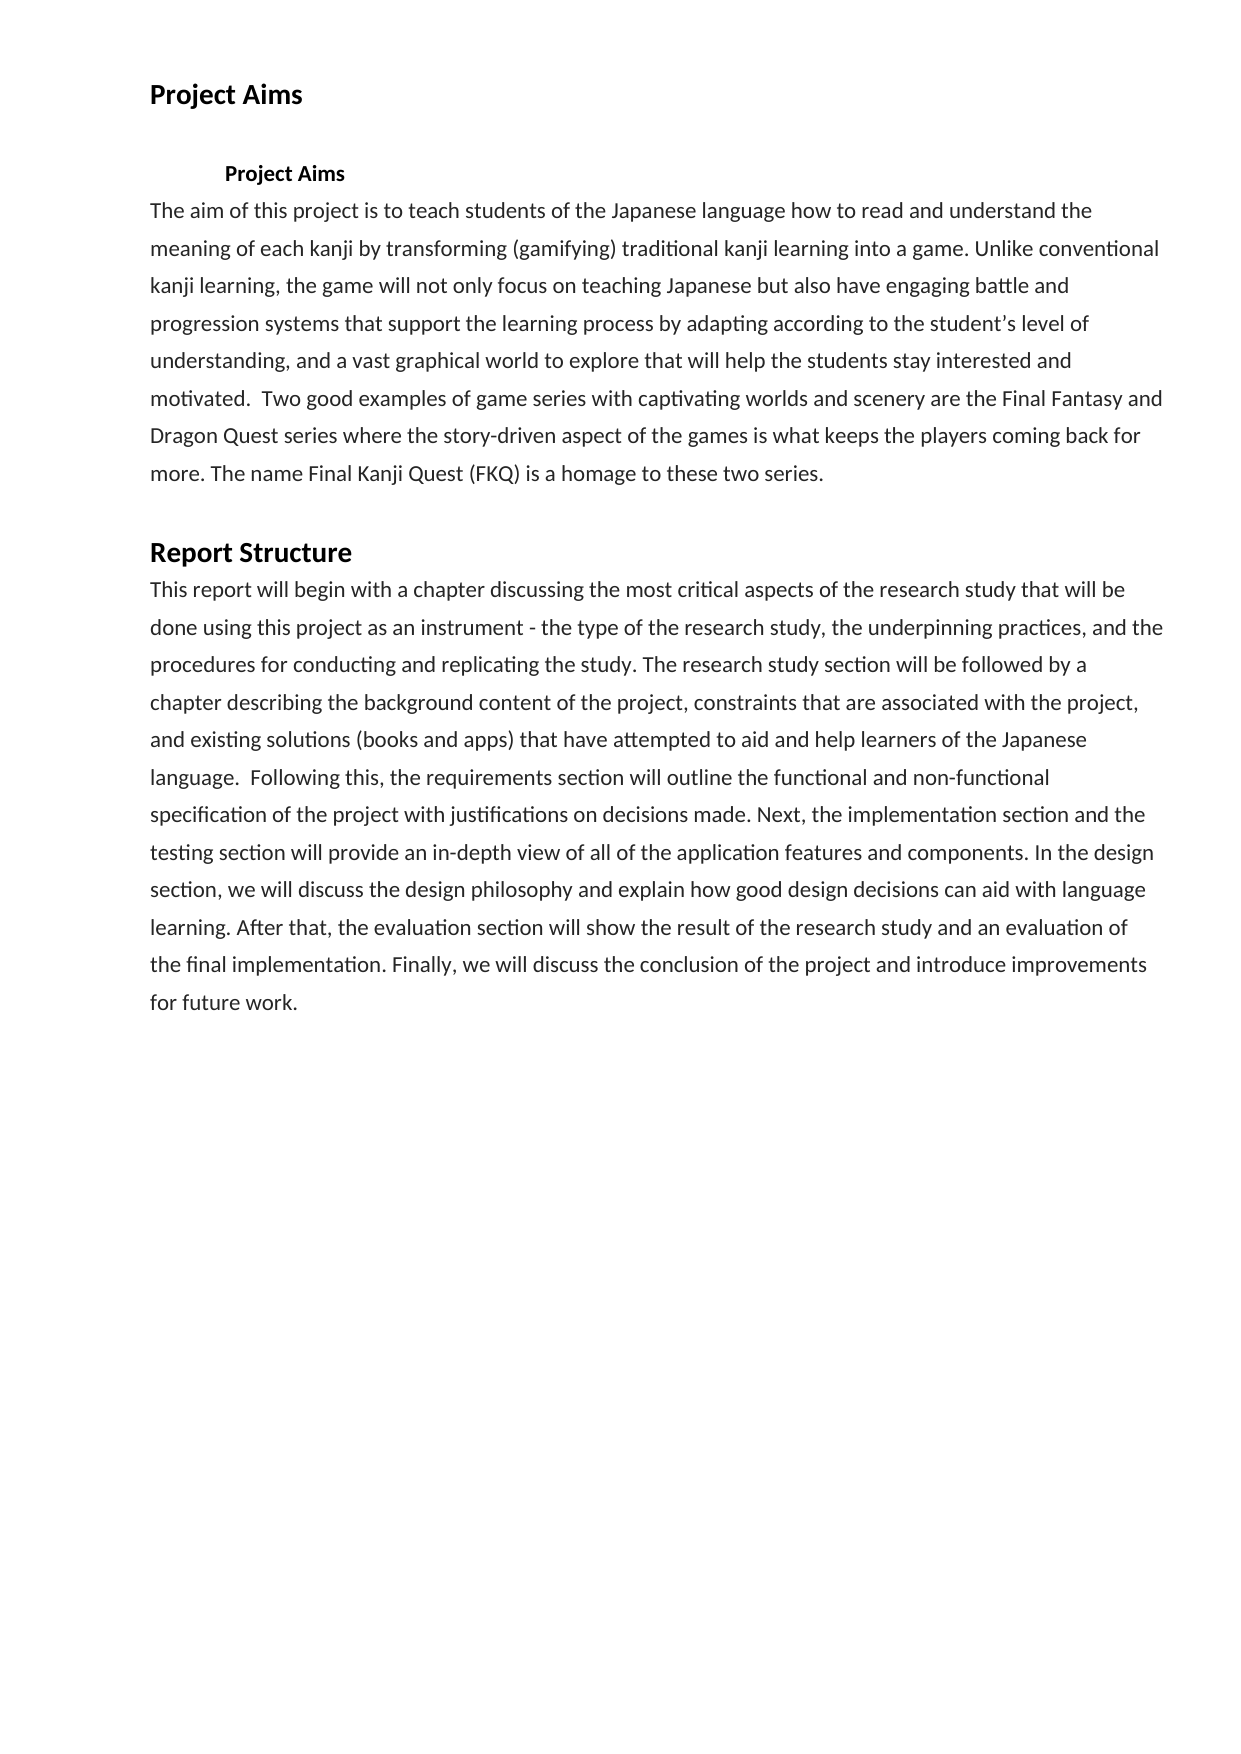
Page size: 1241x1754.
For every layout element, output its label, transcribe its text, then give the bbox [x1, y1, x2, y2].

subtitle Report Structure [150, 533, 1165, 571]
text This report will begin with a chapter discussing the most critical aspects of the research study that will be done using this project as an instrument - the type of the research study, the underpinning practices, and the procedures for conducting and replicating the study. The research study section will be followed by a chapter describing the background content of the project, constraints that are associated with the project, and existing solutions (books and apps) that have attempted to aid and help learners of the Japanese language. Following this, the requirements section will outline the functional and non-functional specification of the project with justifications on decisions made. Next, the implementation section and the testing section will provide an in-depth view of all of the application features and components. In the design section, we will discuss the design philosophy and explain how good design decisions can aid with language learning. After that, the evaluation section will show the result of the research study and an evaluation of the final implementation. Finally, we will discuss the conclusion of the project and introduce improvements for future work. [150, 571, 1165, 1021]
subtitle Project Aims [225, 154, 1165, 192]
subtitle Project Aims [150, 75, 1165, 112]
text The aim of this project is to teach students of the Japanese language how to read and understand the meaning of each kanji by transforming (gamifying) traditional kanji learning into a game. Unlike conventional kanji learning, the game will not only focus on teaching Japanese but also have engaging battle and progression systems that support the learning process by adapting according to the student’s level of understanding, and a vast graphical world to explore that will help the students stay interested and motivated. Two good examples of game series with captivating worlds and scenery are the Final Fantasy and Dragon Quest series where the story-driven aspect of the games is what keeps the players coming back for more. The name Final Kanji Quest (FKQ) is a homage to these two series. [150, 192, 1165, 492]
